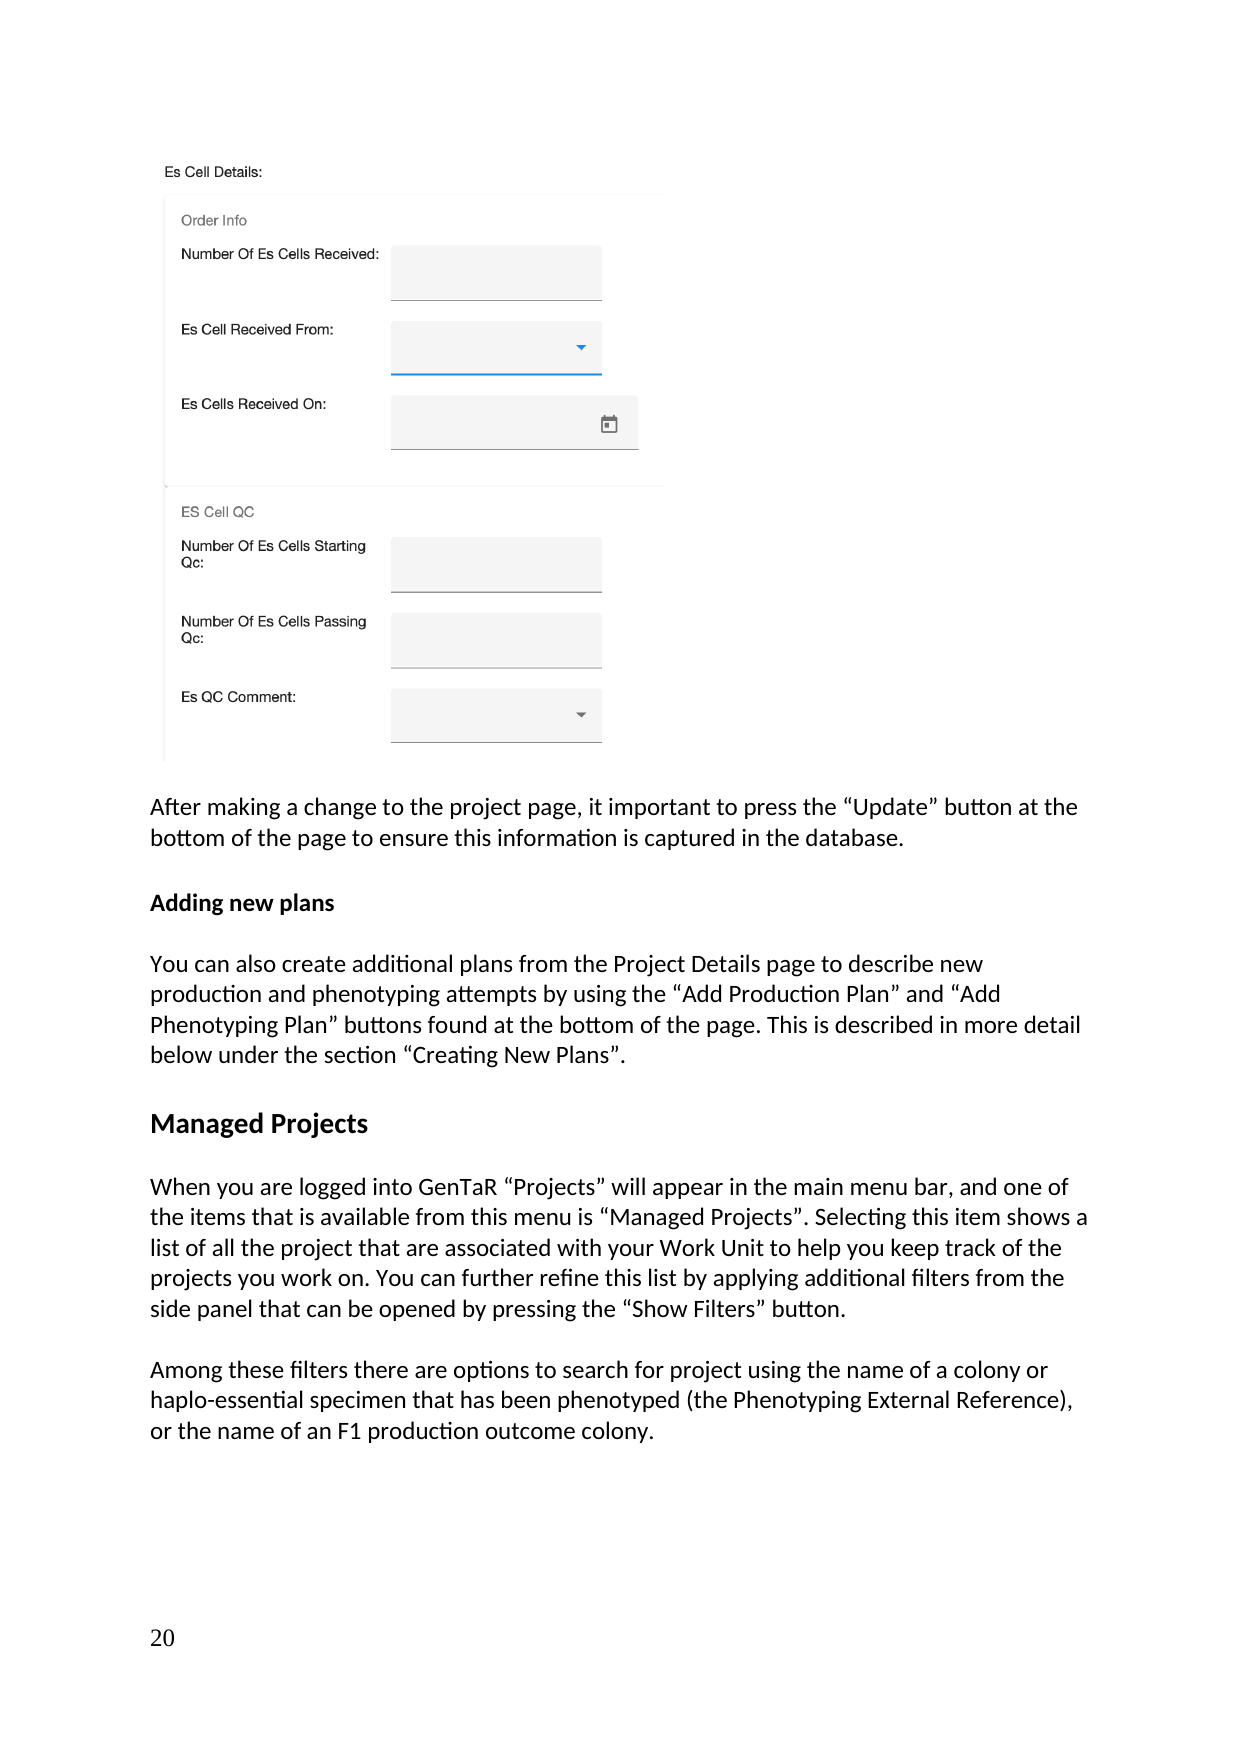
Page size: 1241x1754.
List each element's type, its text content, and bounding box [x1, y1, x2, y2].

text You can also create additional plans from the Project Details page to describe new production and phenotyping attempts by using the “Add Production Plan” and “Add Phenotyping Plan” buttons found at the bottom of the page. This is described in more detail below under the section “Creating New Plans”. [150, 948, 1090, 1070]
text Among these filters there are options to search for project using the name of a colony or haplo-essential specimen that has been phenotyped (the Phenotyping External Reference), or the name of an F1 production outcome colony. [150, 1354, 1090, 1446]
text Adding new plans [150, 887, 1090, 918]
picture [150, 150, 665, 761]
text Managed Projects [150, 1105, 1090, 1141]
text When you are logged into GenTaR “Projects” will appear in the main menu bar, and one of the items that is available from this menu is “Managed Projects”. Selecting this item shows a list of all the project that are associated with your Work Unit to help you keep track of the projects you work on. You can further refine this list by applying additional filters from the side panel that can be opened by pressing the “Show Filters” button. [150, 1171, 1090, 1324]
text After making a change to the project page, it important to press the “Update” button at the bottom of the page to ensure this information is captured in the database. [150, 791, 1090, 852]
